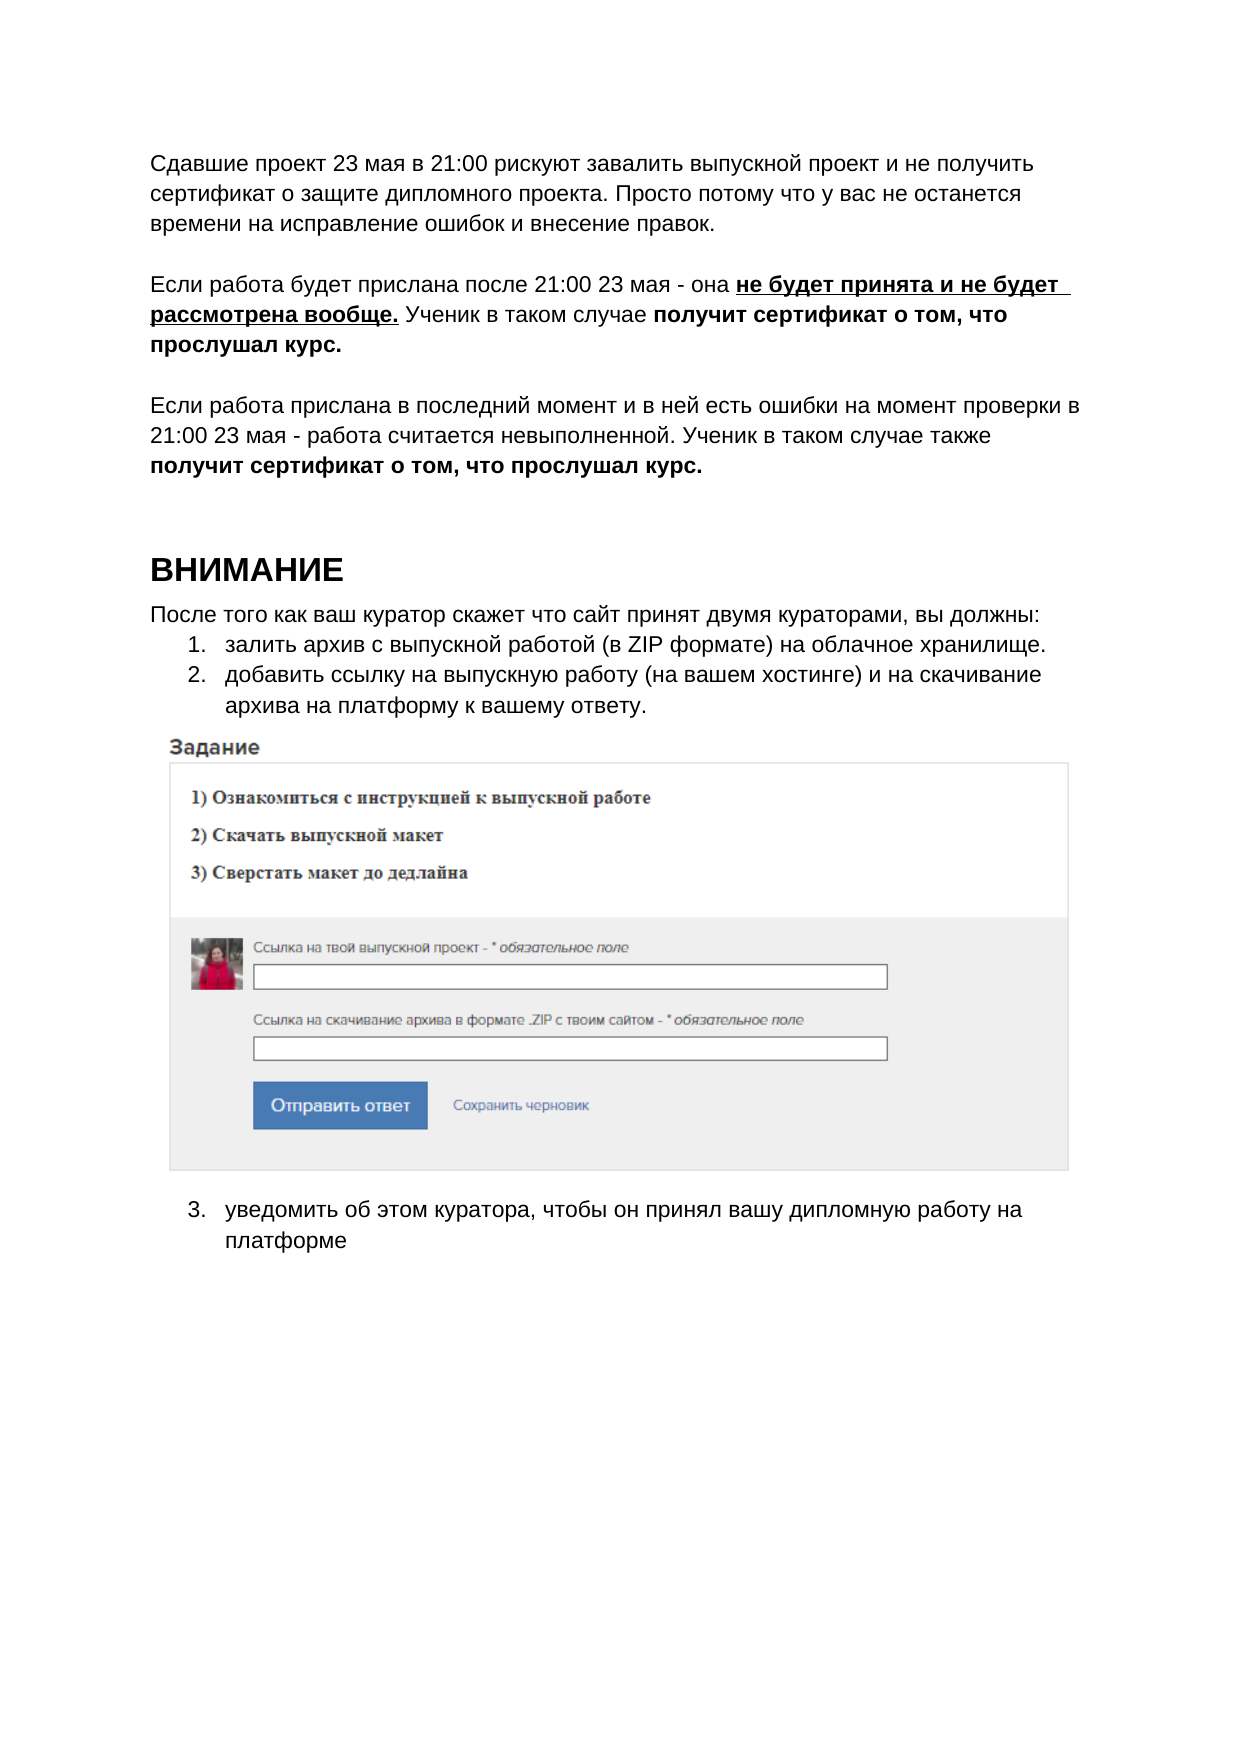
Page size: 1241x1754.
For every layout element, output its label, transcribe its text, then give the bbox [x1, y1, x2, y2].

picture [150, 721, 1091, 1193]
text Сдавшие проект 23 мая в 21:00 рискуют завалить выпускной проект и не получить сертификат о защите дипломного проекта. Просто потому что у вас не останется времени на исправление ошибок и внесение правок. [150, 150, 1090, 237]
list уведомить об этом куратора, чтобы он принял вашу дипломную работу на платформе [187, 1196, 1090, 1253]
list добавить ссылку на выпускную работу (на вашем хостинге) и на скачивание архива на платформу к вашему ответу. [187, 661, 1090, 718]
text Если работа будет прислана после 21:00 23 мая - она не будет принята и не будет рассмотрена вообще. Ученик в таком случае получит сертификат о том, что прослушал курс. [150, 271, 1090, 358]
text После того как ваш куратор скажет что сайт принят двумя кураторами, вы должны: [150, 601, 1090, 627]
text Если работа прислана в последний момент и в ней есть ошибки на момент проверки в 21:00 23 мая - работа считается невыполненной. Ученик в таком случае также получит сертификат о том, что прослушал курс. [150, 392, 1090, 478]
subtitle ВНИМАНИЕ [150, 550, 1090, 588]
list залить архив с выпускной работой (в ZIP формате) на облачное хранилище. [187, 631, 1090, 657]
